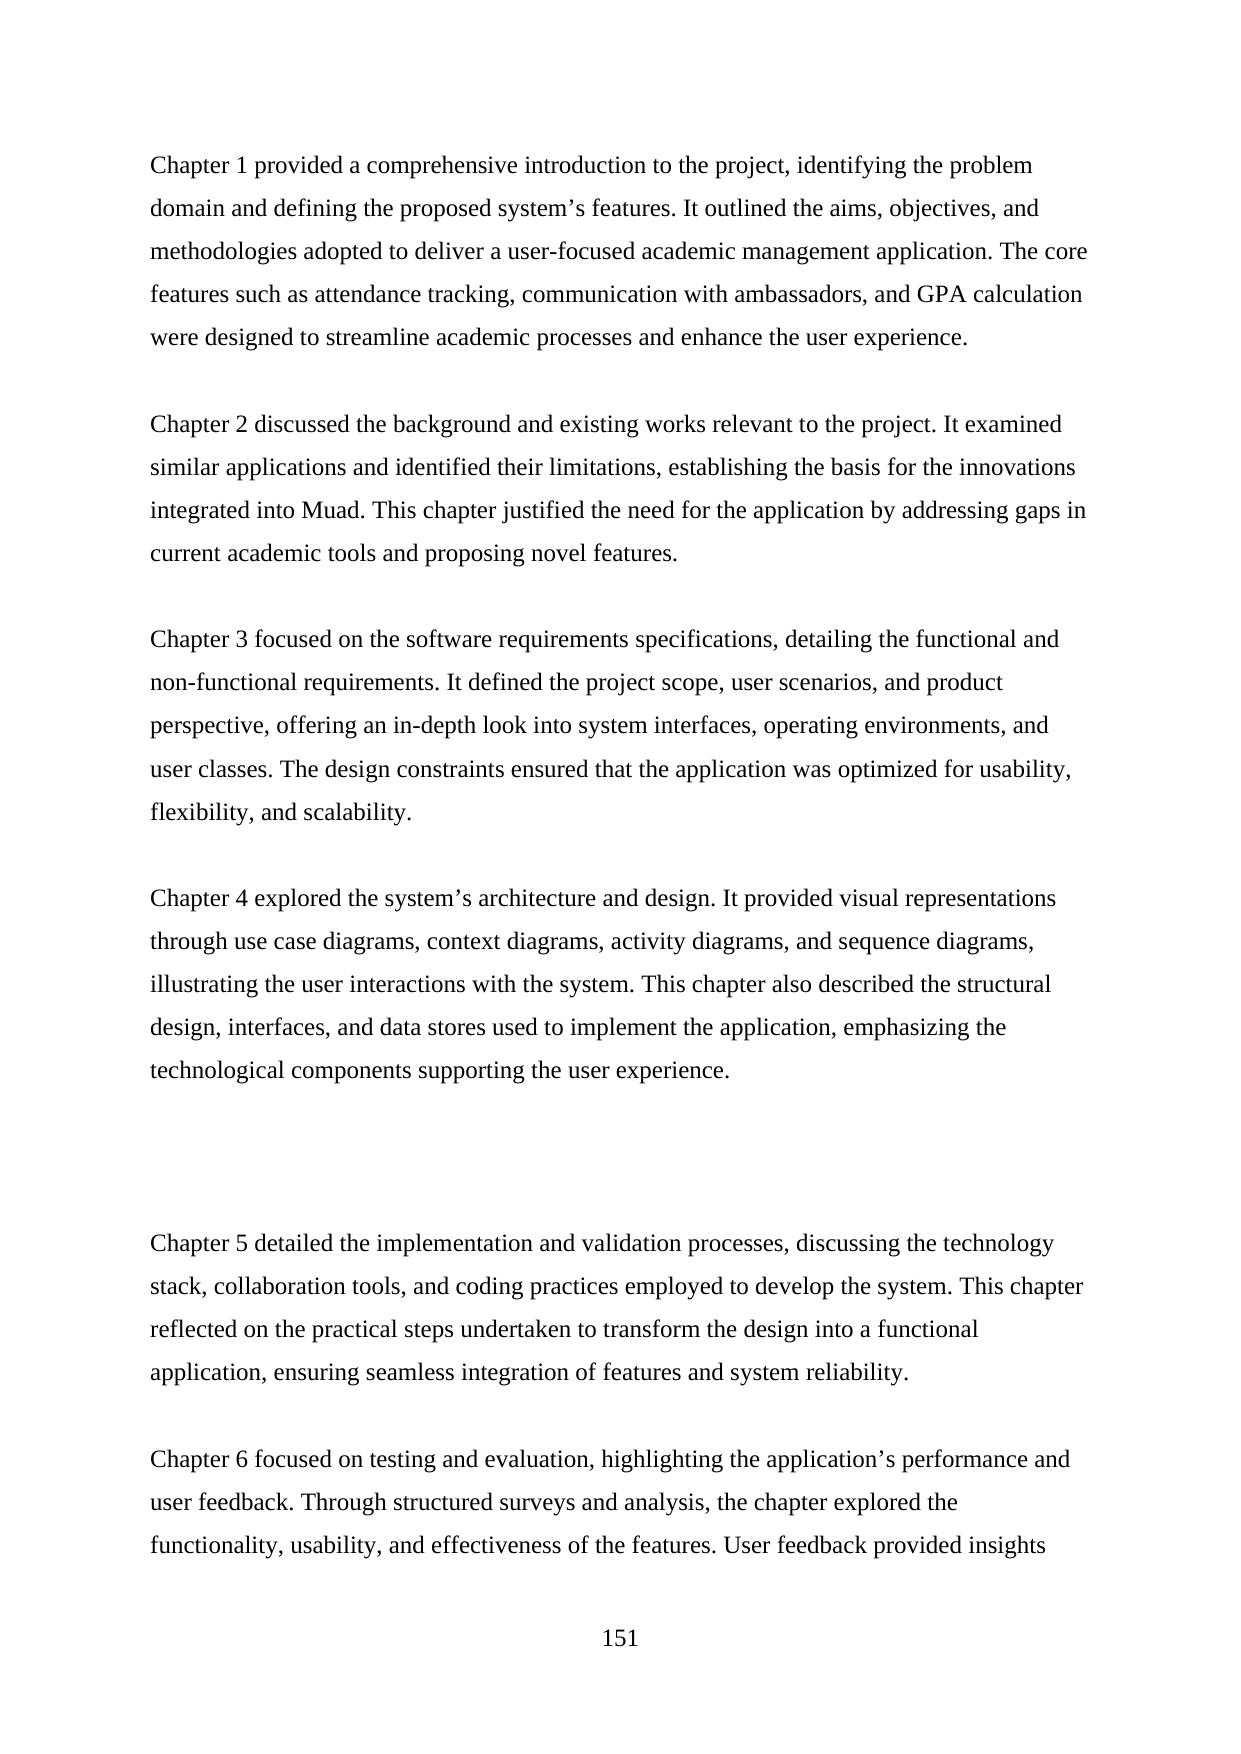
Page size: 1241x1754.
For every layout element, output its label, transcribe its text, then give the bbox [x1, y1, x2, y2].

text Chapter 2 discussed the background and existing works relevant to the project. It examined similar applications and identified their limitations, establishing the basis for the innovations integrated into Muad. This chapter justified the need for the application by addressing gaps in current academic tools and proposing novel features. [150, 409, 1090, 567]
text Chapter 5 detailed the implementation and validation processes, discussing the technology stack, collaboration tools, and coding practices employed to develop the system. This chapter reflected on the practical steps undertaken to transform the design into a functional application, ensuring seamless integration of features and system reliability. [150, 1228, 1090, 1386]
text Chapter 4 explored the system’s architecture and design. It provided visual representations through use case diagrams, context diagrams, activity diagrams, and sequence diagrams, illustrating the user interactions with the system. This chapter also described the structural design, interfaces, and data stores used to implement the application, emphasizing the technological components supporting the user experience. [150, 883, 1090, 1084]
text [150, 1444, 1090, 1559]
text Chapter 1 provided a comprehensive introduction to the project, identifying the problem domain and defining the proposed system’s features. It outlined the aims, objectives, and methodologies adopted to deliver a user-focused academic management application. The core features such as attendance tracking, communication with ambassadors, and GPA calculation were designed to streamline academic processes and enhance the user experience. [150, 150, 1090, 351]
text Chapter 3 focused on the software requirements specifications, detailing the functional and non-functional requirements. It defined the project scope, user scenarios, and product perspective, offering an in-depth look into system interfaces, operating environments, and user classes. The design constraints ensured that the application was optimized for usability, flexibility, and scalability. [150, 624, 1090, 826]
